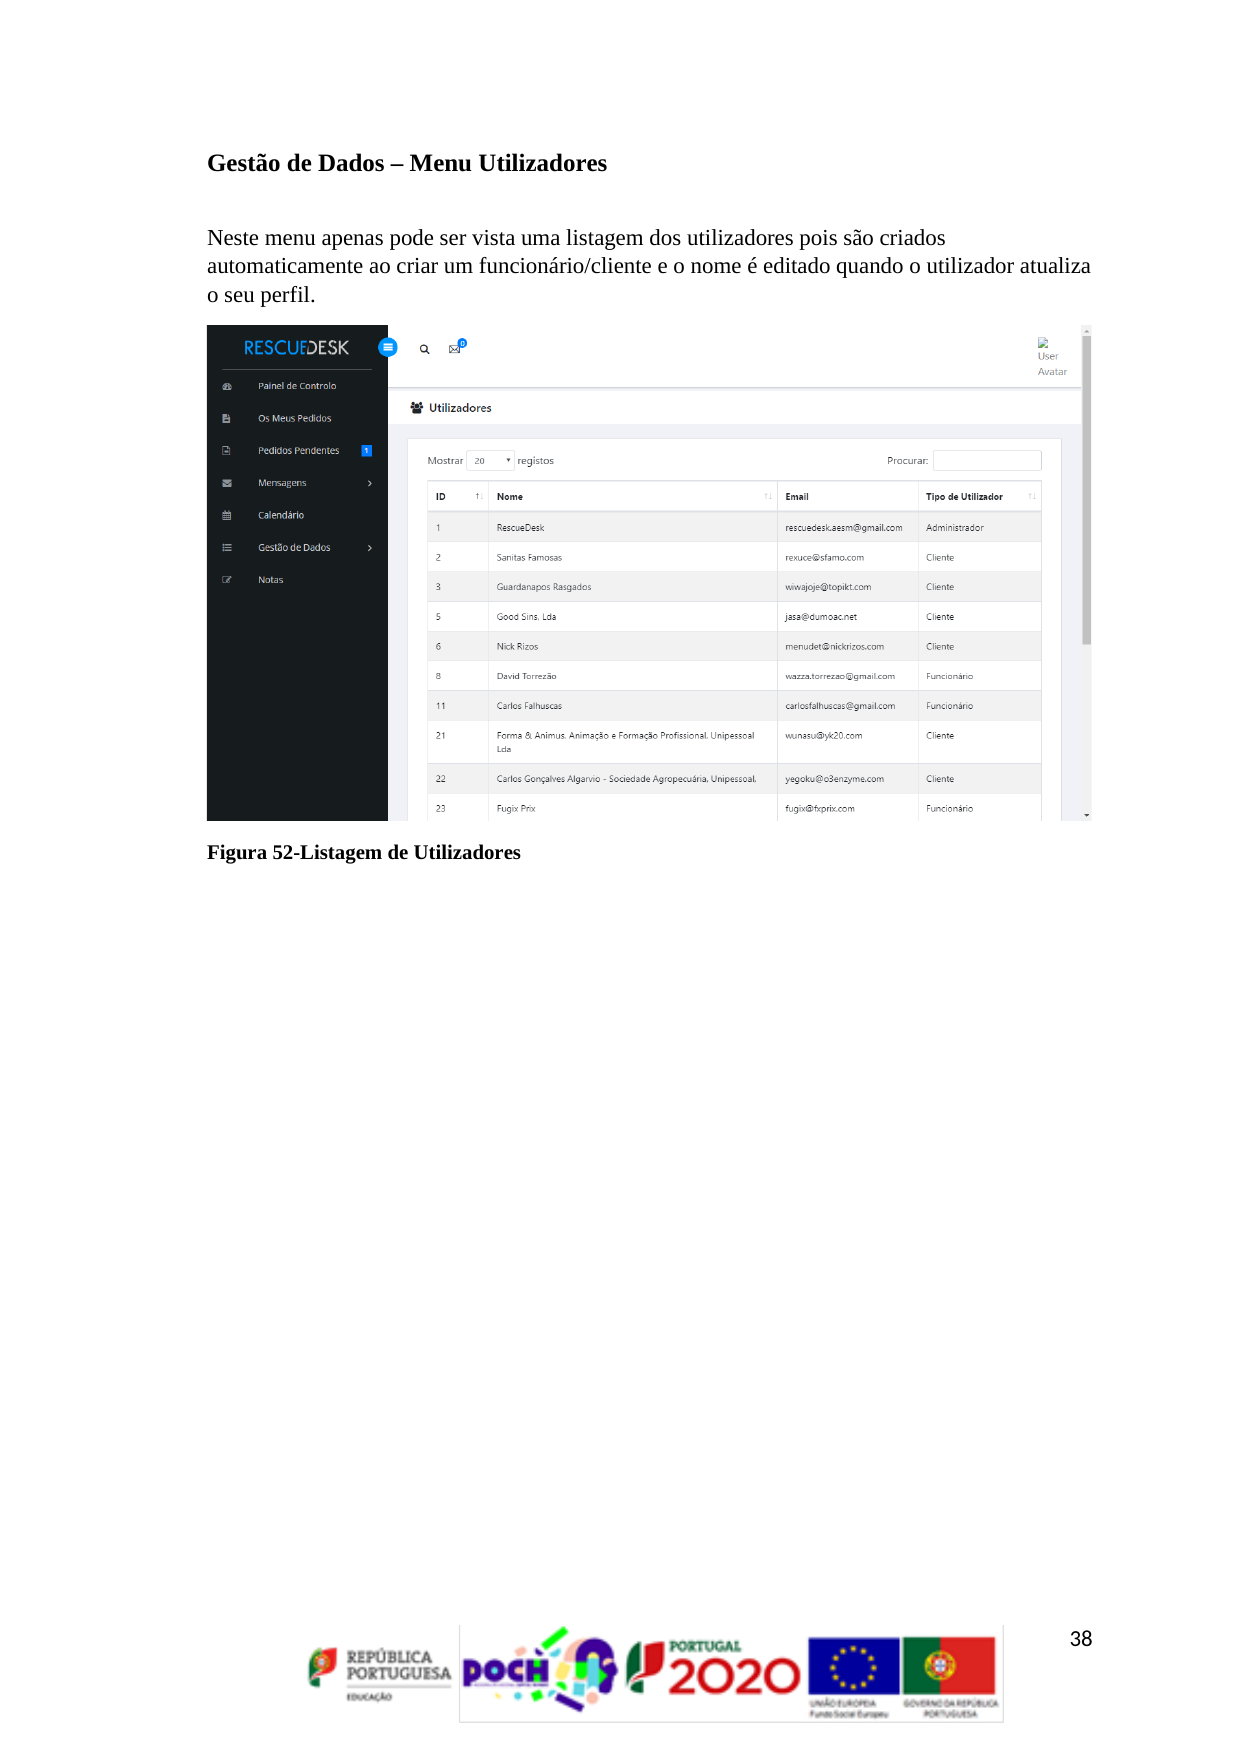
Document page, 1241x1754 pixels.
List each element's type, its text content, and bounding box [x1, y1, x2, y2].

text Neste menu apenas pode ser vista uma listagem dos utilizadores pois são criados automaticamente ao criar um funcionário/cliente e o nome é editado quando o utilizador atualiza o seu perfil. [207, 224, 1092, 307]
text Figura 52-Listagem de Utilizadores [207, 840, 1092, 864]
picture [295, 1625, 1006, 1725]
subtitle Gestão de Dados – Menu Utilizadores [207, 148, 1092, 176]
picture [206, 325, 1092, 821]
